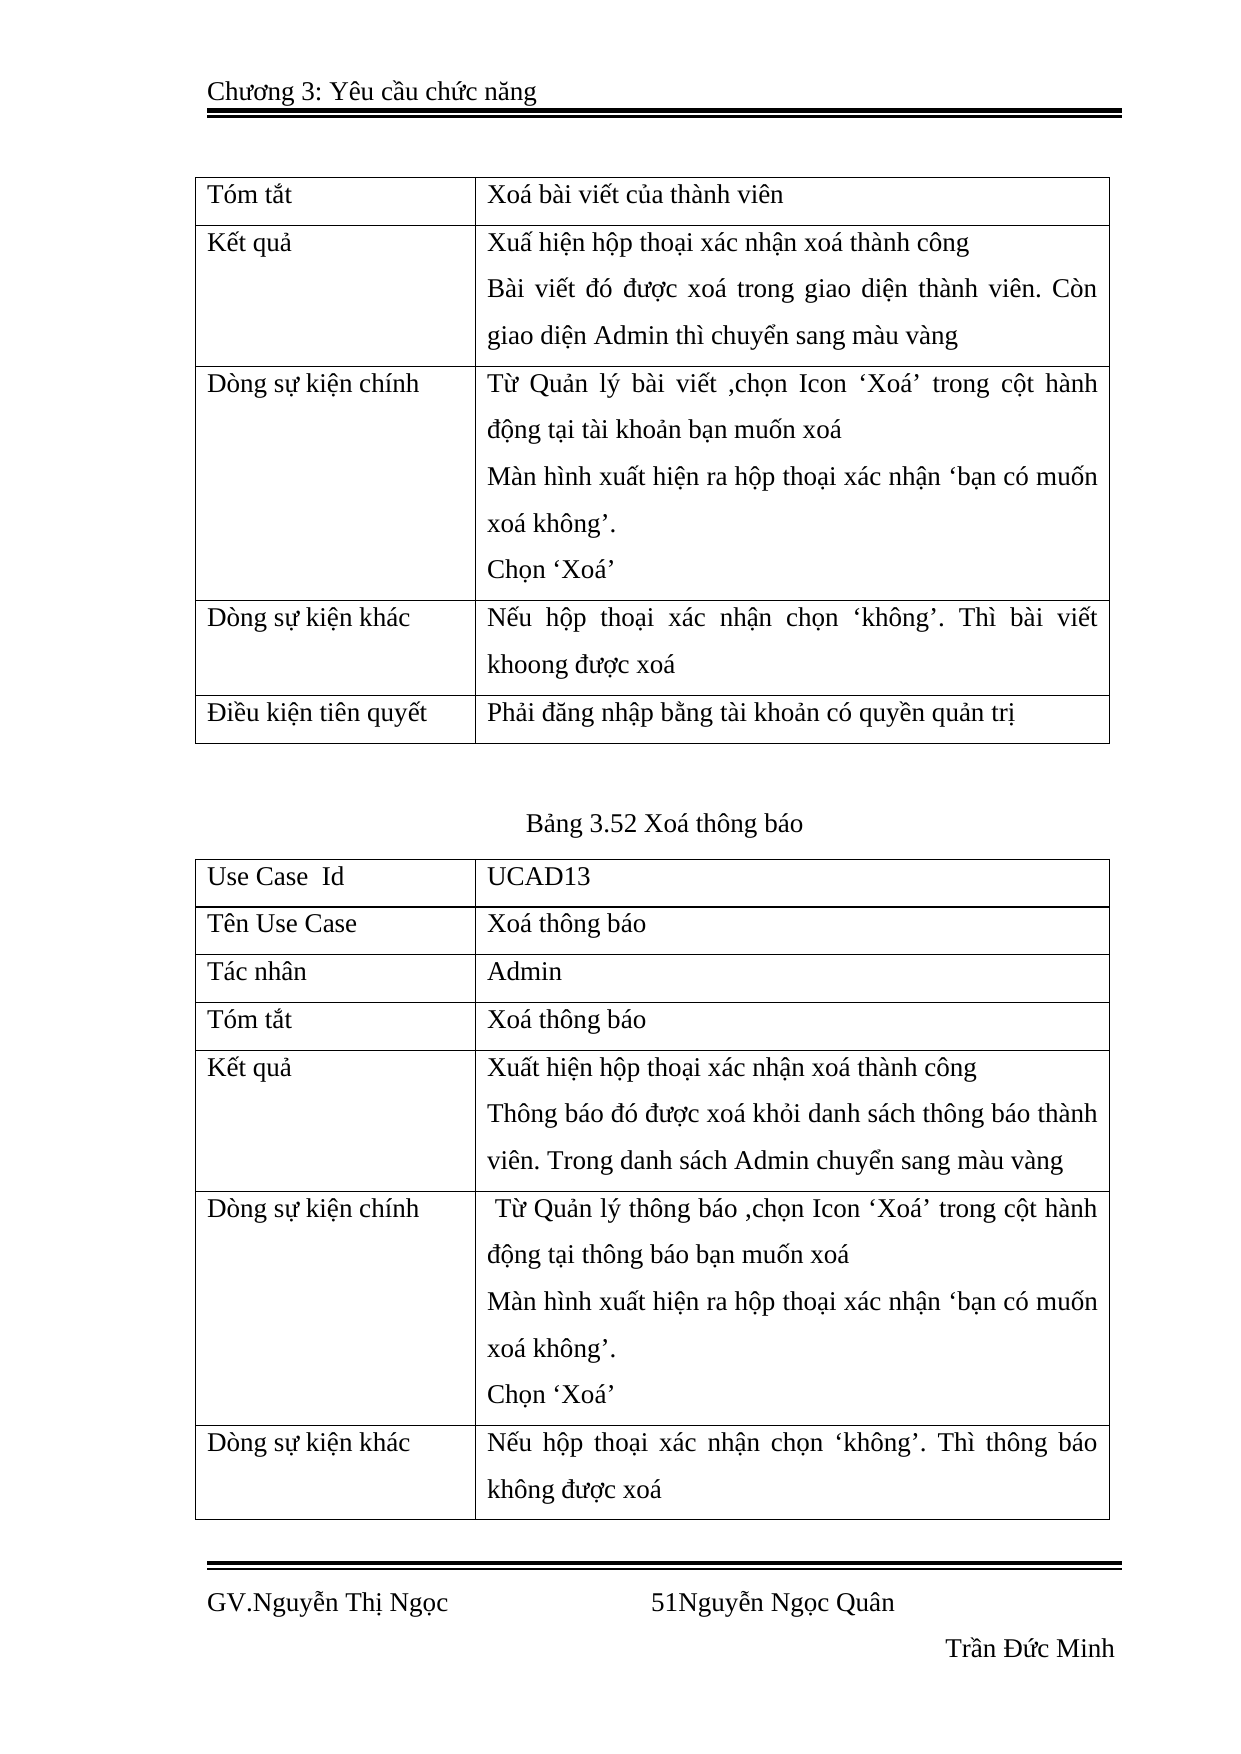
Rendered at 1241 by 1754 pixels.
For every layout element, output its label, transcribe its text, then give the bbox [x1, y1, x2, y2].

table_cell Phải đăng nhập bằng tài khoản có quyền quản trị [476, 696, 1109, 742]
table_cell Kết quả [196, 226, 475, 366]
table_cell Nếu hộp thoại xác nhận chọn ‘không’. Thì bài viết khoong được xoá [476, 601, 1109, 695]
table_cell Xuấ hiện hộp thoại xác nhận xoá thành công Bài viết đó được xoá trong giao diện thành viên. Còn giao diện Admin thì chuyển sang màu vàng [476, 226, 1109, 366]
table_header UCAD13 [476, 860, 1109, 906]
table_cell Tóm tắt [196, 1003, 475, 1049]
table_cell Dòng sự kiện chính [196, 367, 475, 600]
table_cell Xoá thông báo [476, 1003, 1109, 1049]
table_cell Từ Quản lý thông báo ,chọn Icon ‘Xoá’ trong cột hành động tại thông báo bạn muốn xoá Màn hình xuất hiện ra hộp thoại xác nhận ‘bạn có muốn xoá không’. Chọn ‘Xoá’ [476, 1192, 1109, 1425]
table_cell Tên Use Case [196, 908, 475, 954]
table_cell Xuất hiện hộp thoại xác nhận xoá thành công Thông báo đó được xoá khỏi danh sách thông báo thành viên. Trong danh sách Admin chuyển sang màu vàng [476, 1051, 1109, 1191]
table_header Use Case Id [196, 860, 475, 906]
table_cell Kết quả [196, 1051, 475, 1191]
table_cell Dòng sự kiện khác [196, 601, 475, 695]
table_cell Xoá bài viết của thành viên [476, 178, 1109, 225]
table_cell Nếu hộp thoại xác nhận chọn ‘không’. Thì thông báo không được xoá [476, 1426, 1109, 1519]
table_cell Tóm tắt [196, 178, 475, 225]
table_cell Xoá thông báo [476, 908, 1109, 954]
table_cell Điều kiện tiên quyết [196, 696, 475, 742]
table_cell Từ Quản lý bài viết ,chọn Icon ‘Xoá’ trong cột hành động tại tài khoản bạn muốn xoá Màn hình xuất hiện ra hộp thoại xác nhận ‘bạn có muốn xoá không’. Chọn ‘Xoá’ [476, 367, 1109, 600]
table_cell Admin [476, 955, 1109, 1002]
table_cell Dòng sự kiện chính [196, 1192, 475, 1425]
table_cell Tác nhân [196, 955, 475, 1002]
table_cell Dòng sự kiện khác [196, 1426, 475, 1519]
